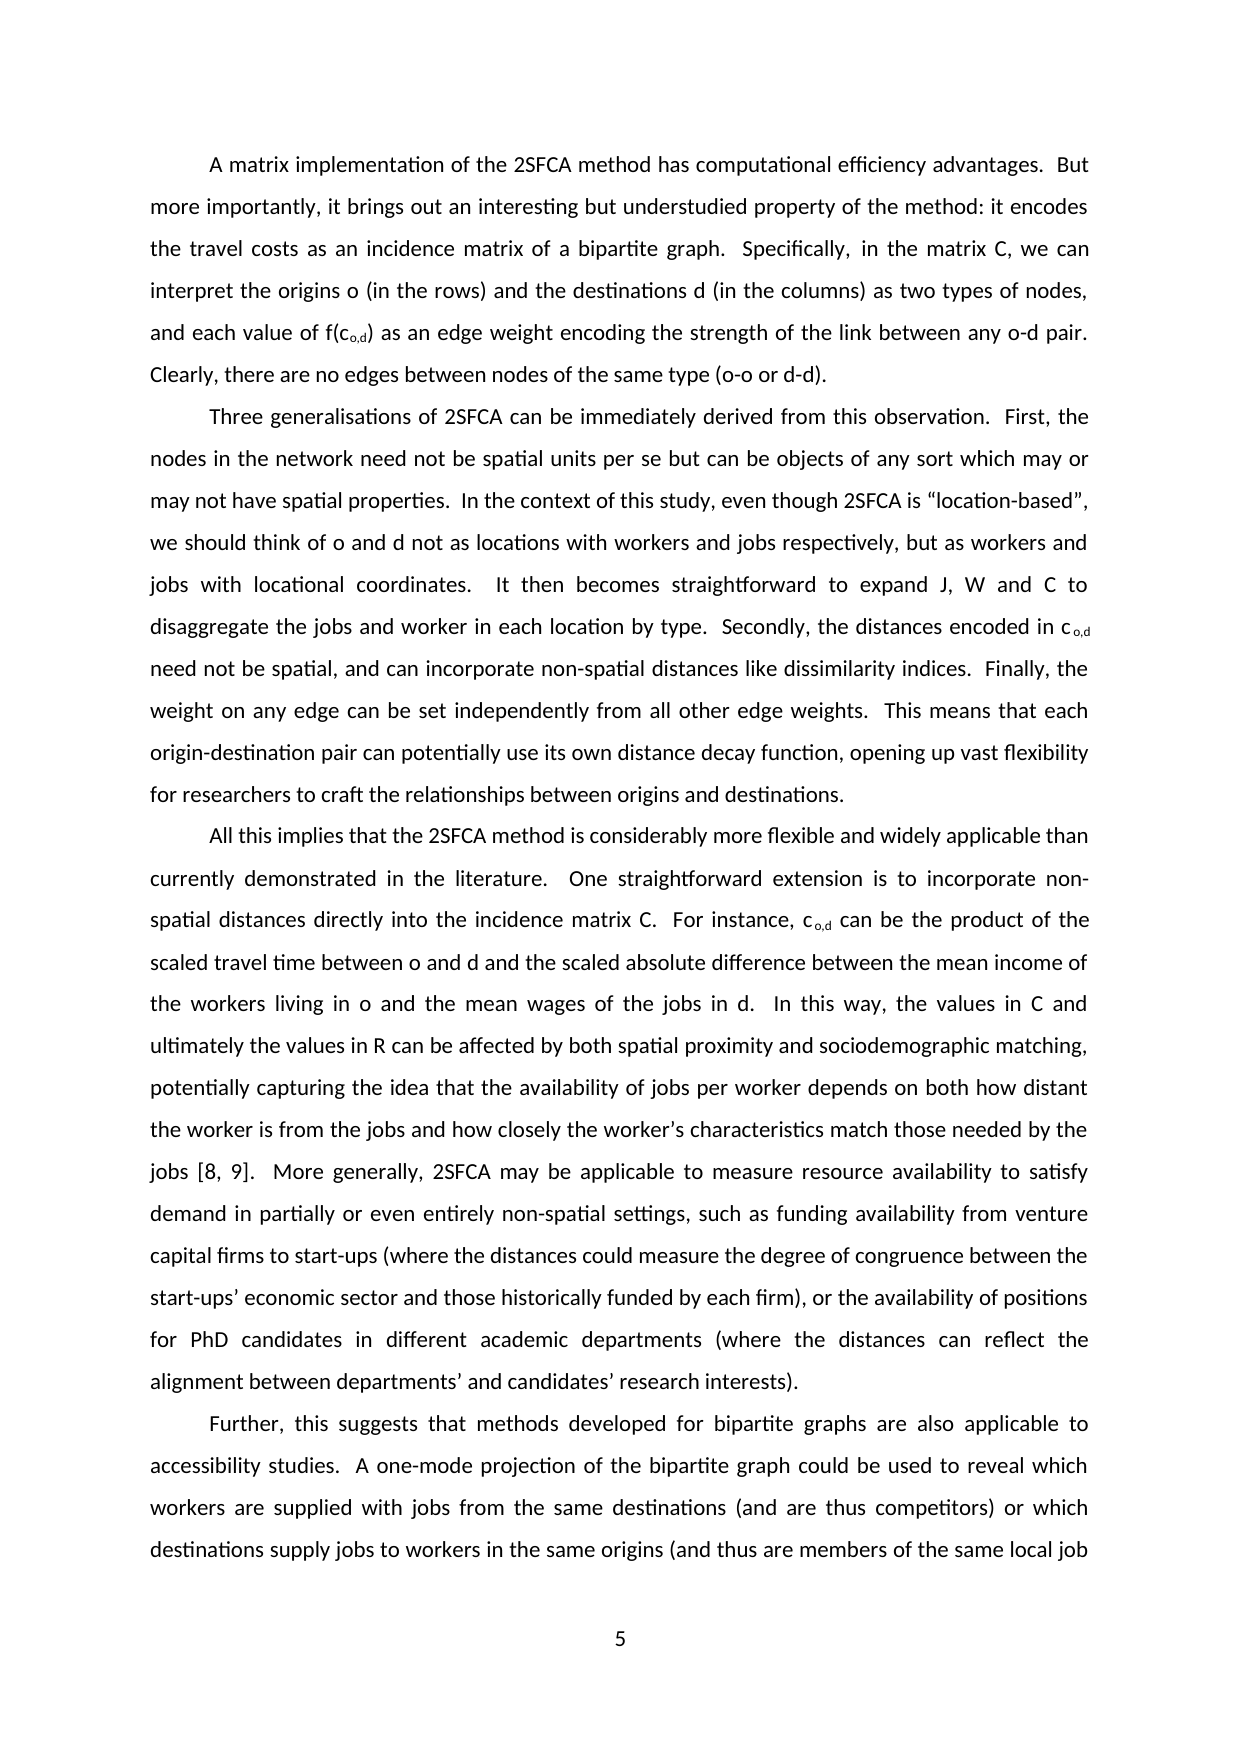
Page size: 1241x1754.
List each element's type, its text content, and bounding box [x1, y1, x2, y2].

text All this implies that the 2SFCA method is considerably more flexible and widely applicable than currently demonstrated in the literature. One straightforward extension is to incorporate non-spatial distances directly into the incidence matrix C. For instance, co,d can be the product of the scaled travel time between o and d and the scaled absolute difference between the mean income of the workers living in o and the mean wages of the jobs in d. In this way, the values in C and ultimately the values in R can be affected by both spatial proximity and sociodemographic matching, potentially capturing the idea that the availability of jobs per worker depends on both how distant the worker is from the jobs and how closely the worker’s characteristics match those needed by the jobs. More generally, 2SFCA may be applicable to measure resource availability to satisfy demand in partially or even entirely non-spatial settings, such as funding availability from venture capital firms to start-ups (where the distances could measure the degree of congruence between the start-ups’ economic sector and those historically funded by each firm), or the availability of positions for PhD candidates in different academic departments (where the distances can reflect the alignment between departments’ and candidates’ research interests). [150, 822, 1090, 1395]
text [150, 1409, 1090, 1563]
text A matrix implementation of the 2SFCA method has computational efficiency advantages. But more importantly, it brings out an interesting but understudied property of the method: it encodes the travel costs as an incidence matrix of a bipartite graph. Specifically, in the matrix C, we can interpret the origins o (in the rows) and the destinations d (in the columns) as two types of nodes, and each value of f(co,d) as an edge weight encoding the strength of the link between any o-d pair. Clearly, there are no edges between nodes of the same type (o-o or d-d). [150, 150, 1090, 388]
text Three generalisations of 2SFCA can be immediately derived from this observation. First, the nodes in the network need not be spatial units per se but can be objects of any sort which may or may not have spatial properties. In the context of this study, even though 2SFCA is “location-based”, we should think of o and d not as locations with workers and jobs respectively, but as workers and jobs with locational coordinates. It then becomes straightforward to expand J, W and C to disaggregate the jobs and worker in each location by type. Secondly, the distances encoded in co,d need not be spatial, and can incorporate non-spatial distances like dissimilarity indices. Finally, the weight on any edge can be set independently from all other edge weights. This means that each origin-destination pair can potentially use its own distance decay function, opening up vast flexibility for researchers to craft the relationships between origins and destinations. [150, 402, 1090, 808]
